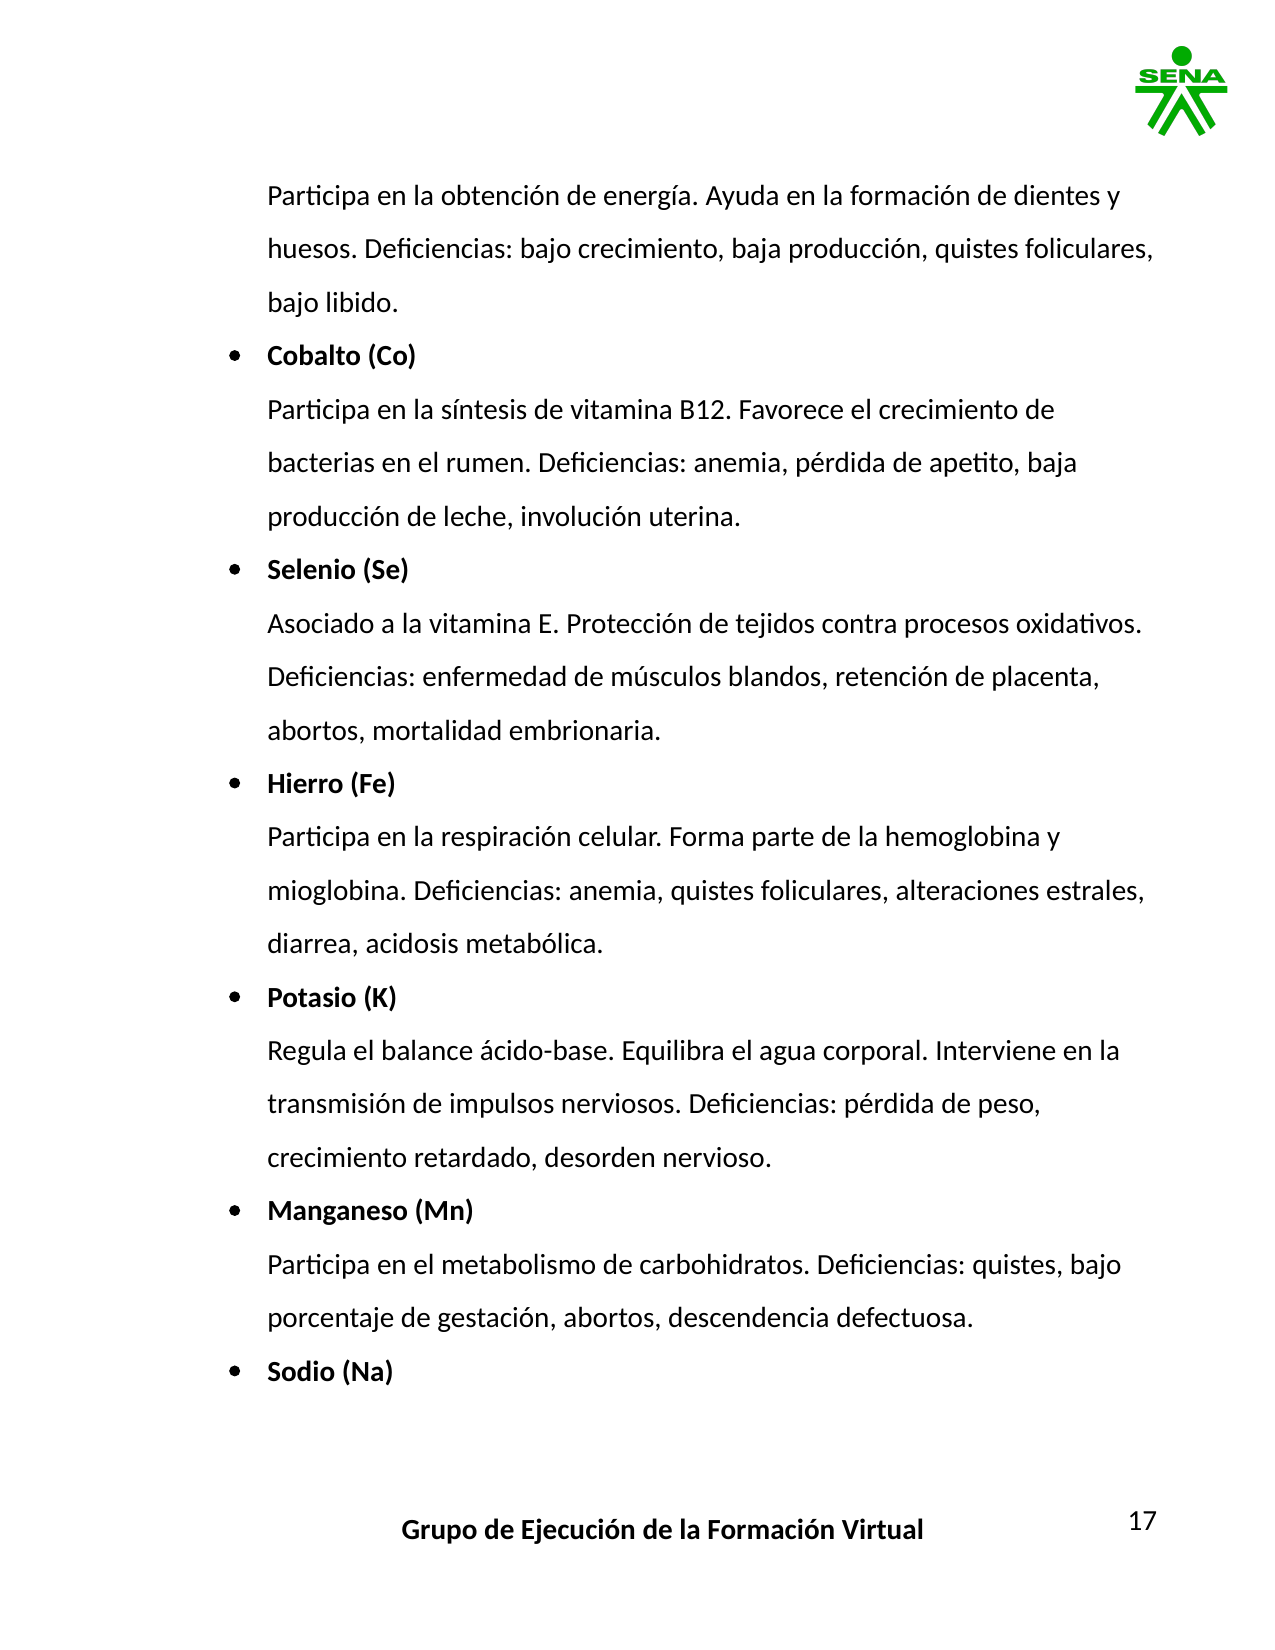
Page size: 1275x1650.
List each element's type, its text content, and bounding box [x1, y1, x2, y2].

list Cobalto (Co) [229, 337, 1157, 373]
list Asociado a la vitamina E. Protección de tejidos contra procesos oxidativos. Deficiencias: enfermedad de músculos blandos, retención de placenta, abortos, mortalidad embrionaria. [267, 605, 1157, 747]
list Potasio (K) [229, 979, 1157, 1014]
list Participa en el metabolismo de carbohidratos. Deficiencias: quistes, bajo porcentaje de gestación, abortos, descendencia defectuosa. [267, 1246, 1157, 1335]
list Sodio (Na) [229, 1353, 1157, 1388]
list Hierro (Fe) [229, 765, 1157, 801]
list Regula el balance ácido-base. Equilibra el agua corporal. Interviene en la transmisión de impulsos nerviosos. Deficiencias: pérdida de peso, crecimiento retardado, desorden nervioso. [267, 1032, 1157, 1175]
list Participa en la respiración celular. Forma parte de la hemoglobina y mioglobina. Deficiencias: anemia, quistes foliculares, alteraciones estrales, diarrea, acidosis metabólica. [267, 818, 1157, 961]
list Participa en la obtención de energía. Ayuda en la formación de dientes y huesos. Deficiencias: bajo crecimiento, baja producción, quistes foliculares, bajo libido. [267, 177, 1157, 320]
picture [1135, 46, 1228, 136]
list Selenio (Se) [229, 551, 1157, 587]
list Participa en la síntesis de vitamina B12. Favorece el crecimiento de bacterias en el rumen. Deficiencias: anemia, pérdida de apetito, baja producción de leche, involución uterina. [267, 391, 1157, 533]
list Manganeso (Mn) [229, 1192, 1157, 1228]
